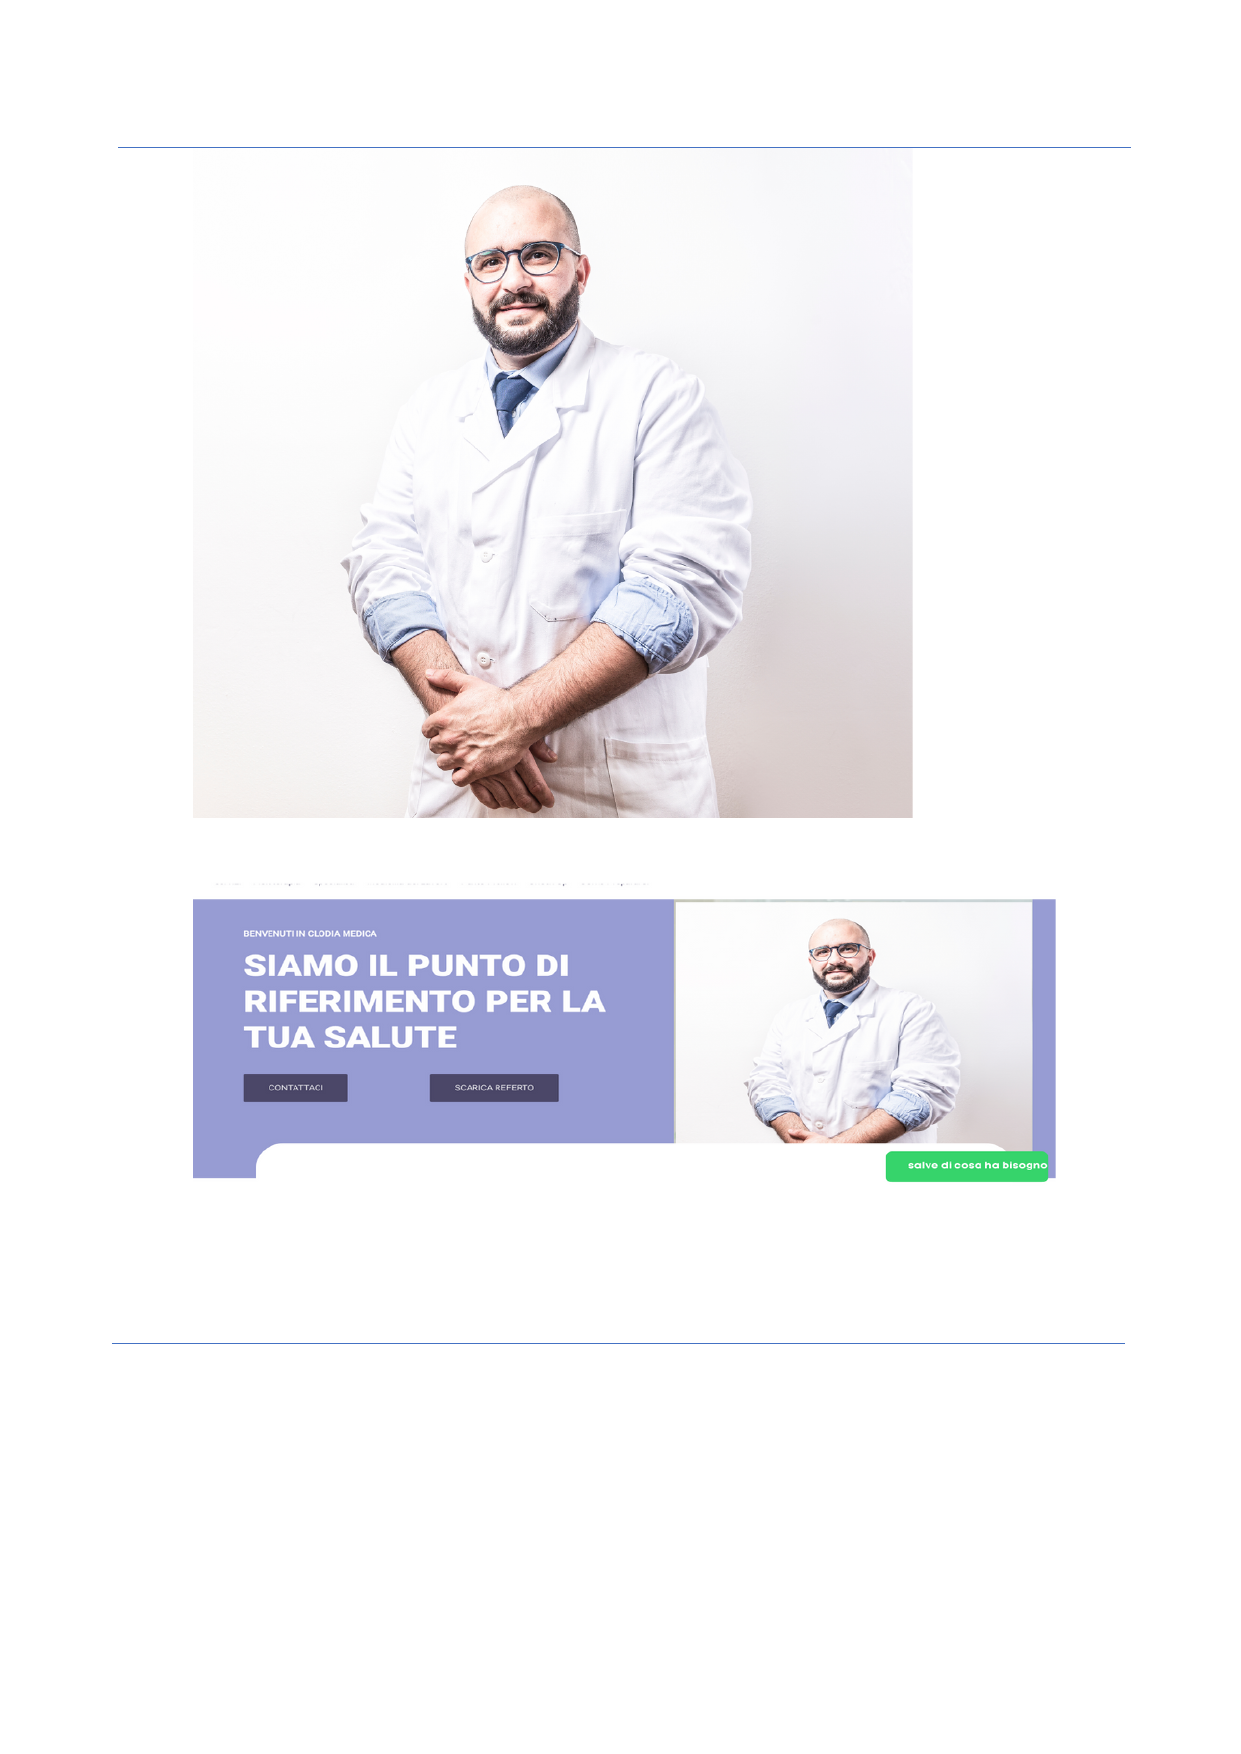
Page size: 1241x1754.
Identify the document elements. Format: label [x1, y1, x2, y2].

picture [193, 148, 913, 818]
picture [193, 819, 1056, 1334]
